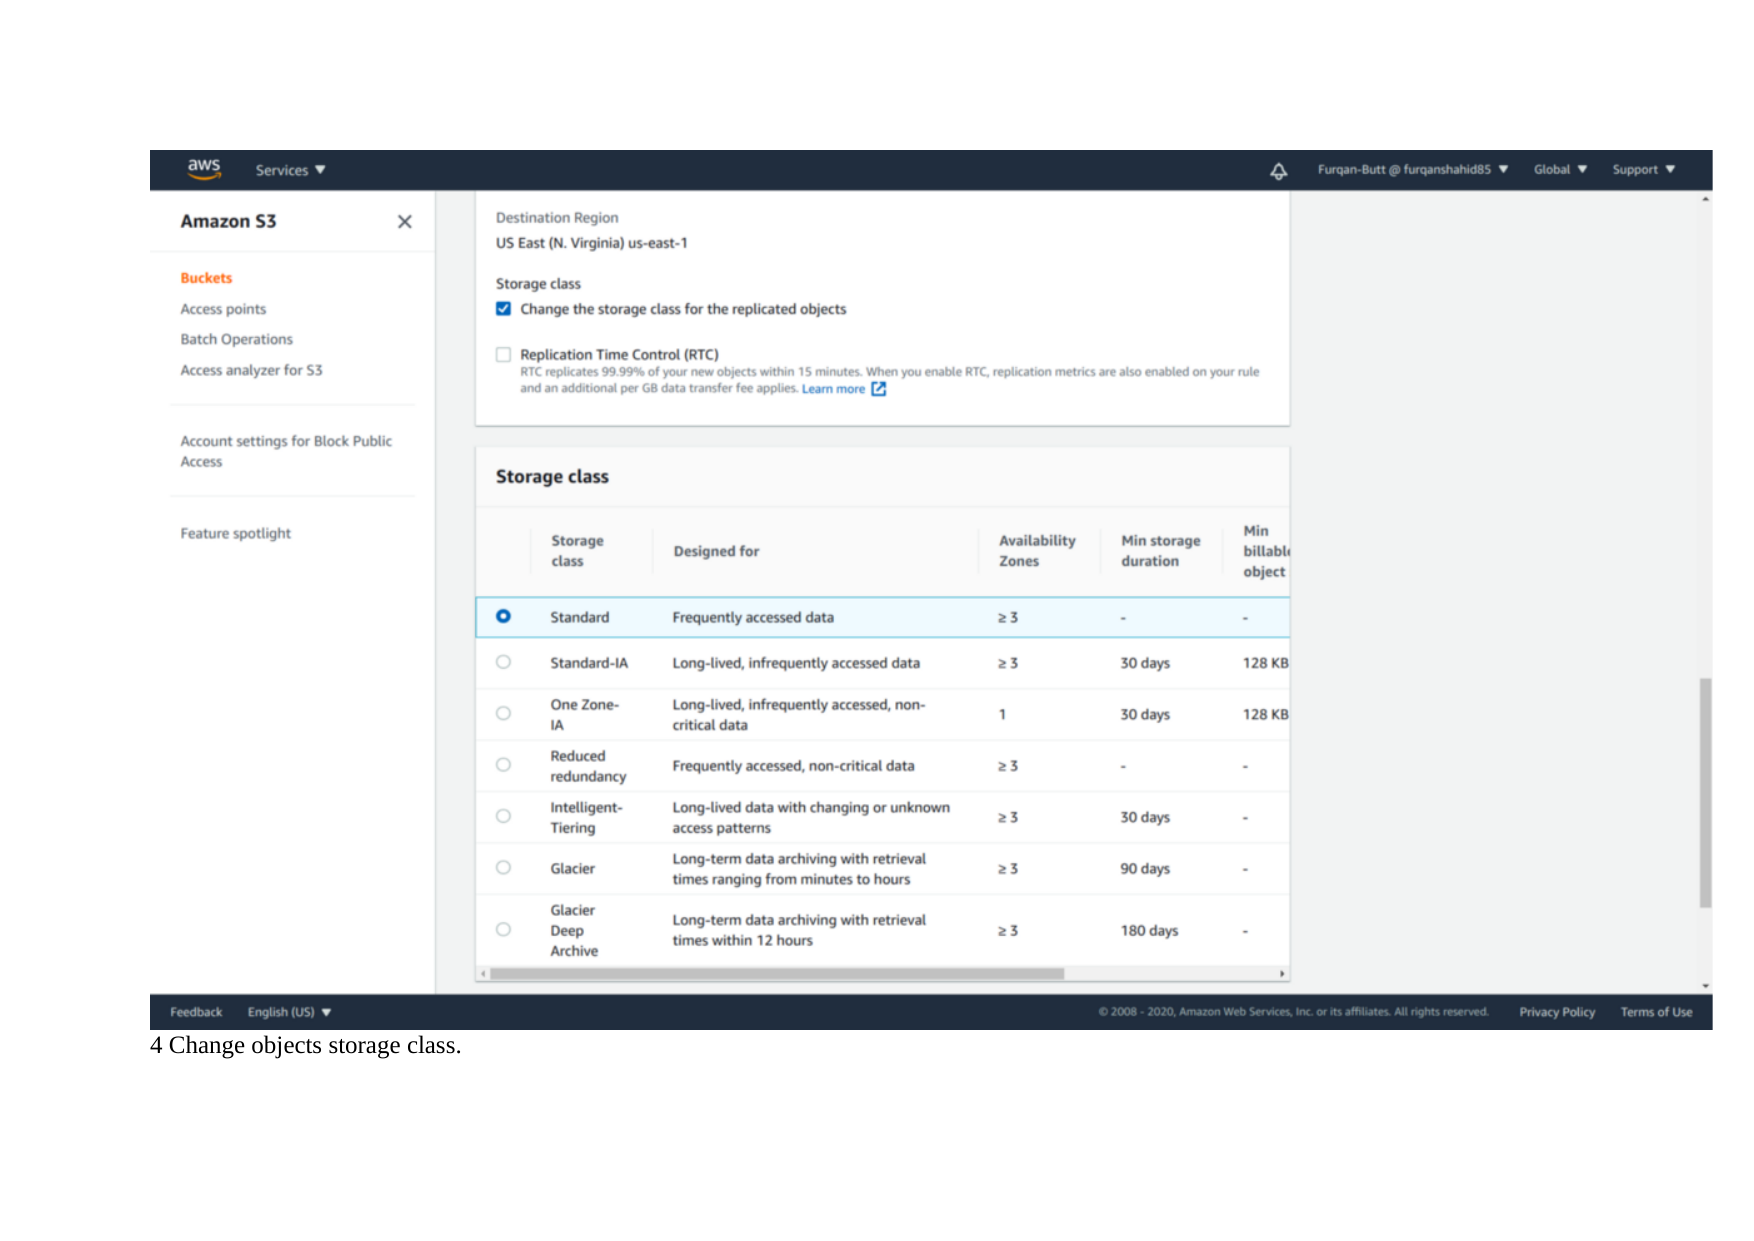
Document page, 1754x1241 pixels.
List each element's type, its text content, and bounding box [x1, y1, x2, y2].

text 4 Change objects storage class. [150, 1030, 1604, 1059]
picture [150, 150, 1713, 1030]
